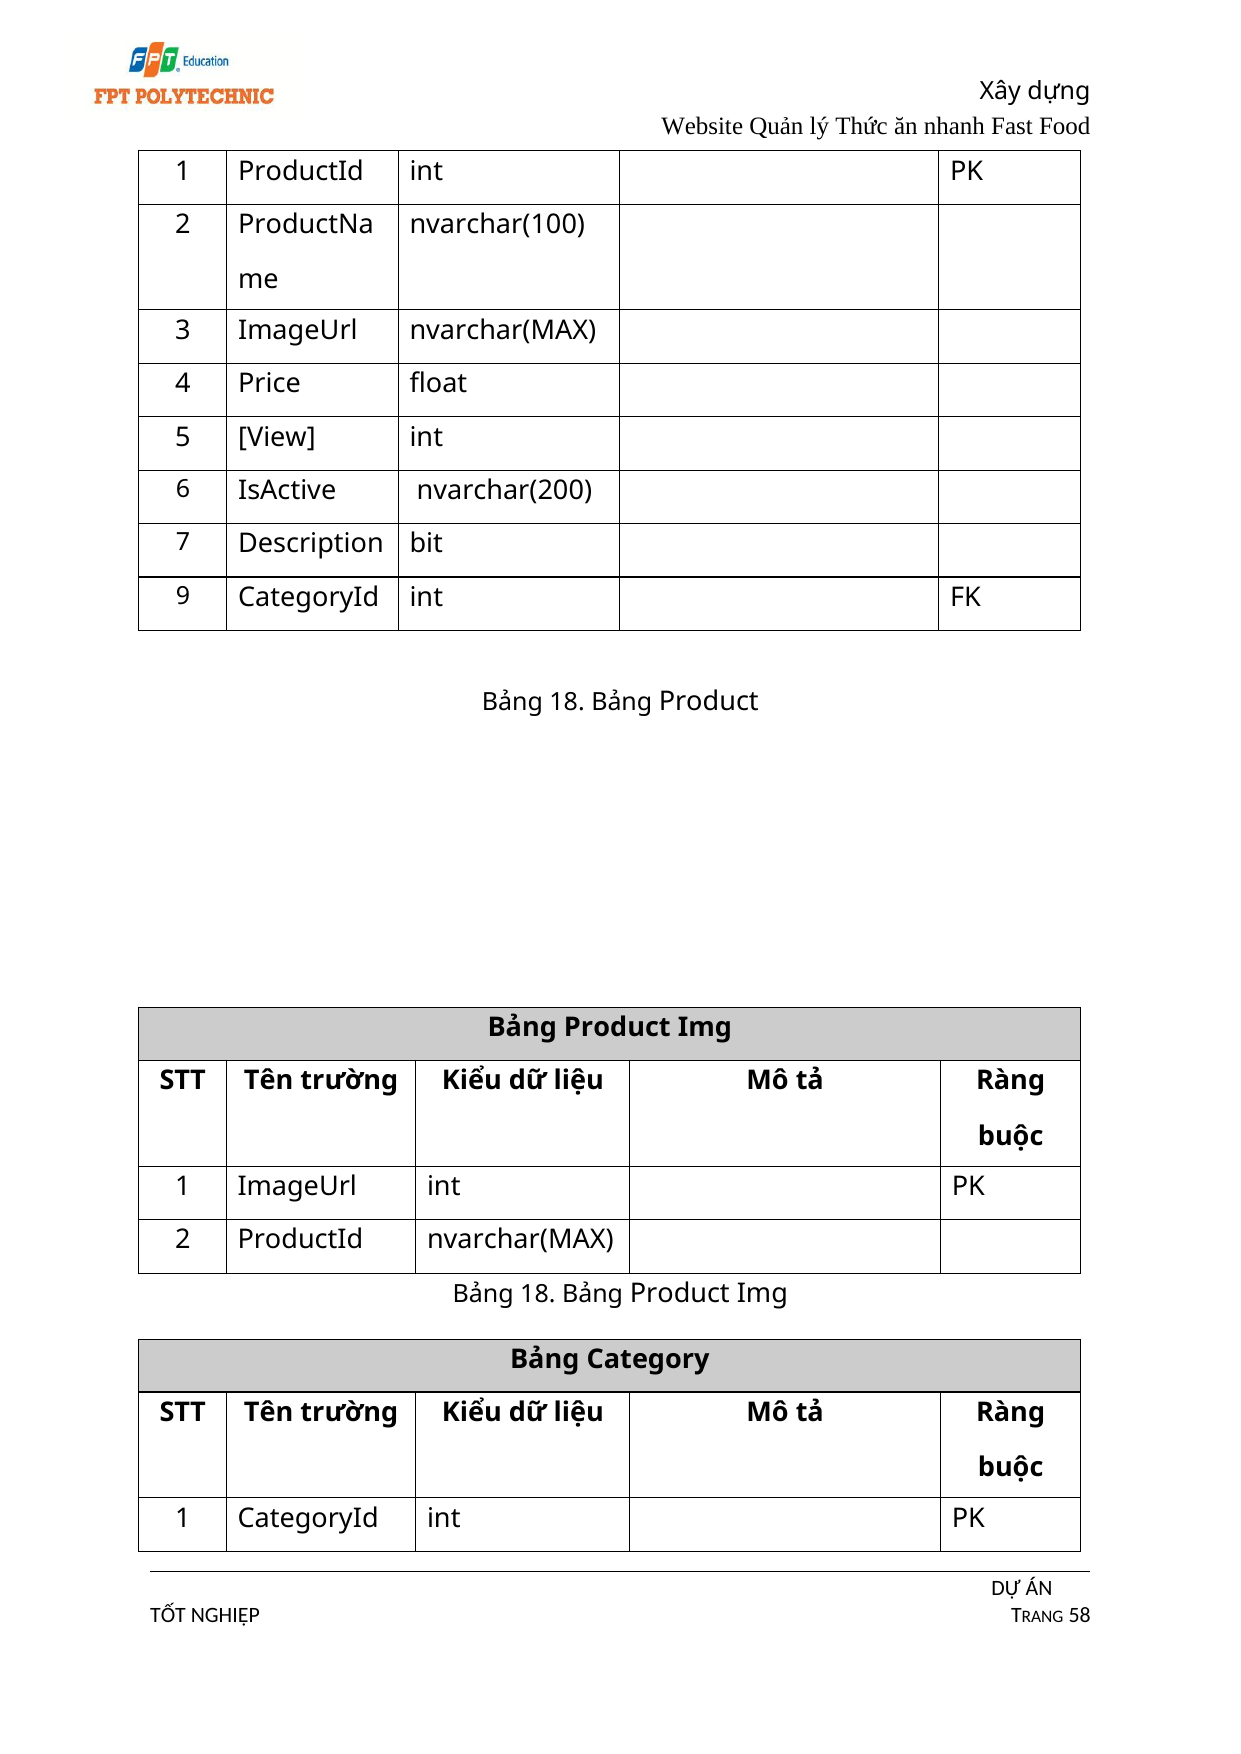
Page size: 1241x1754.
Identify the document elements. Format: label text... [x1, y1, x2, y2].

table_cell STT [139, 1393, 226, 1497]
table_cell int [416, 1167, 629, 1219]
table_cell Price [227, 364, 398, 416]
text Bảng 18. Bảng Product [150, 682, 1090, 719]
table_cell int [399, 578, 619, 630]
table_cell ImageUrl [227, 310, 398, 363]
table_cell [620, 578, 938, 630]
table_cell [630, 1167, 940, 1219]
table_cell [620, 524, 938, 576]
table_cell 7 [139, 524, 226, 576]
table_cell ProductName [227, 205, 398, 309]
table_header Bảng Category [139, 1340, 1080, 1391]
table_cell [939, 417, 1080, 469]
table_header Bảng Product Img [139, 1008, 1080, 1060]
table_cell int [399, 417, 619, 469]
table_cell ImageUrl [227, 1167, 415, 1219]
table_cell CategoryId [227, 578, 398, 630]
table_cell [939, 205, 1080, 309]
picture [65, 30, 303, 119]
table_cell ProductId [227, 1220, 415, 1272]
table_cell int [399, 151, 619, 203]
table_cell Tên trường [227, 1061, 415, 1166]
table_cell 9 [139, 578, 226, 630]
table_cell STT [139, 1061, 226, 1166]
table_cell [939, 524, 1080, 576]
table_cell IsActive [227, 471, 398, 523]
table_cell [630, 1220, 940, 1272]
table_cell 1 [139, 151, 226, 203]
table_cell Ràng buộc [941, 1061, 1080, 1166]
table_cell [941, 1220, 1080, 1272]
table_cell [939, 471, 1080, 523]
table_cell Tên trường [227, 1393, 415, 1497]
table_cell 3 [139, 310, 226, 363]
table_cell [630, 1498, 940, 1551]
table_cell nvarchar(MAX) [416, 1220, 629, 1272]
table_cell [620, 364, 938, 416]
table_cell 1 [139, 1167, 226, 1219]
table_cell 2 [139, 205, 226, 309]
table_cell FK [939, 578, 1080, 630]
table_cell bit [399, 524, 619, 576]
table_cell nvarchar(MAX) [399, 310, 619, 363]
table_cell [620, 471, 938, 523]
table_cell [620, 205, 938, 309]
table_cell Mô tả [630, 1061, 940, 1166]
table_cell [620, 310, 938, 363]
table_cell 1 [139, 1498, 226, 1551]
text Bảng 18. Bảng Product Img [150, 1273, 1090, 1310]
table_cell PK [941, 1167, 1080, 1219]
table_cell nvarchar(200) [399, 471, 619, 523]
table_cell Mô tả [630, 1393, 940, 1497]
table_cell nvarchar(100) [399, 205, 619, 309]
table_cell [620, 151, 938, 203]
table_cell Ràng buộc [941, 1393, 1080, 1497]
table_cell [View] [227, 417, 398, 469]
table_cell float [399, 364, 619, 416]
table_cell [620, 417, 938, 469]
table_cell PK [939, 151, 1080, 203]
table_cell [939, 364, 1080, 416]
table_cell 6 [139, 471, 226, 523]
table_cell 5 [139, 417, 226, 469]
table_cell Kiểu dữ liệu [416, 1393, 629, 1497]
table_cell ProductId [227, 151, 398, 203]
table_cell int [416, 1498, 629, 1551]
table_cell CategoryId [227, 1498, 415, 1551]
table_cell 2 [139, 1220, 226, 1272]
table_cell [939, 310, 1080, 363]
table_cell PK [941, 1498, 1080, 1551]
table_cell Description [227, 524, 398, 576]
table_cell 4 [139, 364, 226, 416]
table_cell Kiểu dữ liệu [416, 1061, 629, 1166]
